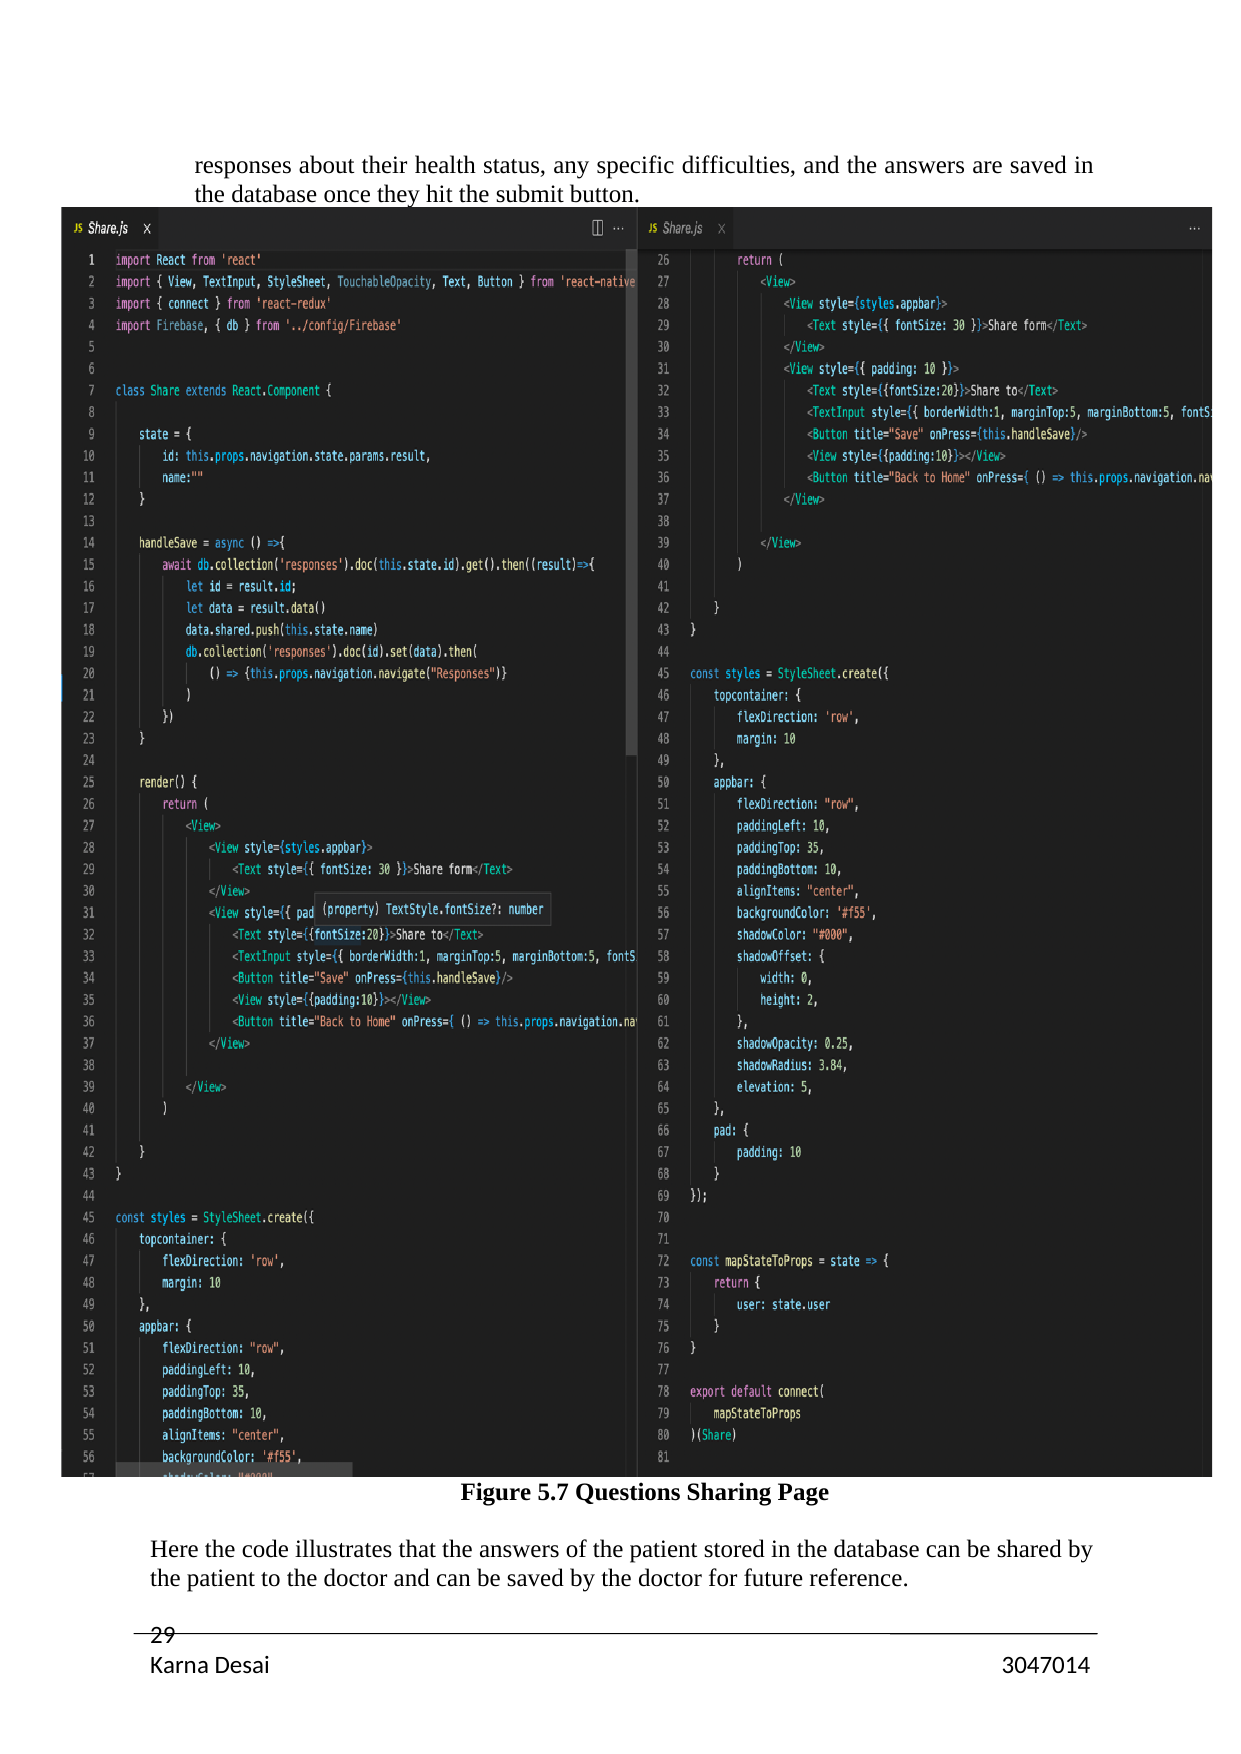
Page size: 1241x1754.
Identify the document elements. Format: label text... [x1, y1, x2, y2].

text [194, 150, 1095, 207]
text Figure 5.7 Questions Sharing Page [194, 1477, 1095, 1506]
picture [61, 207, 1213, 1477]
text Here the code illustrates that the answers of the patient stored in the database can be shared by the patient to the doctor and can be saved by the doctor for future reference. [150, 1534, 1095, 1592]
